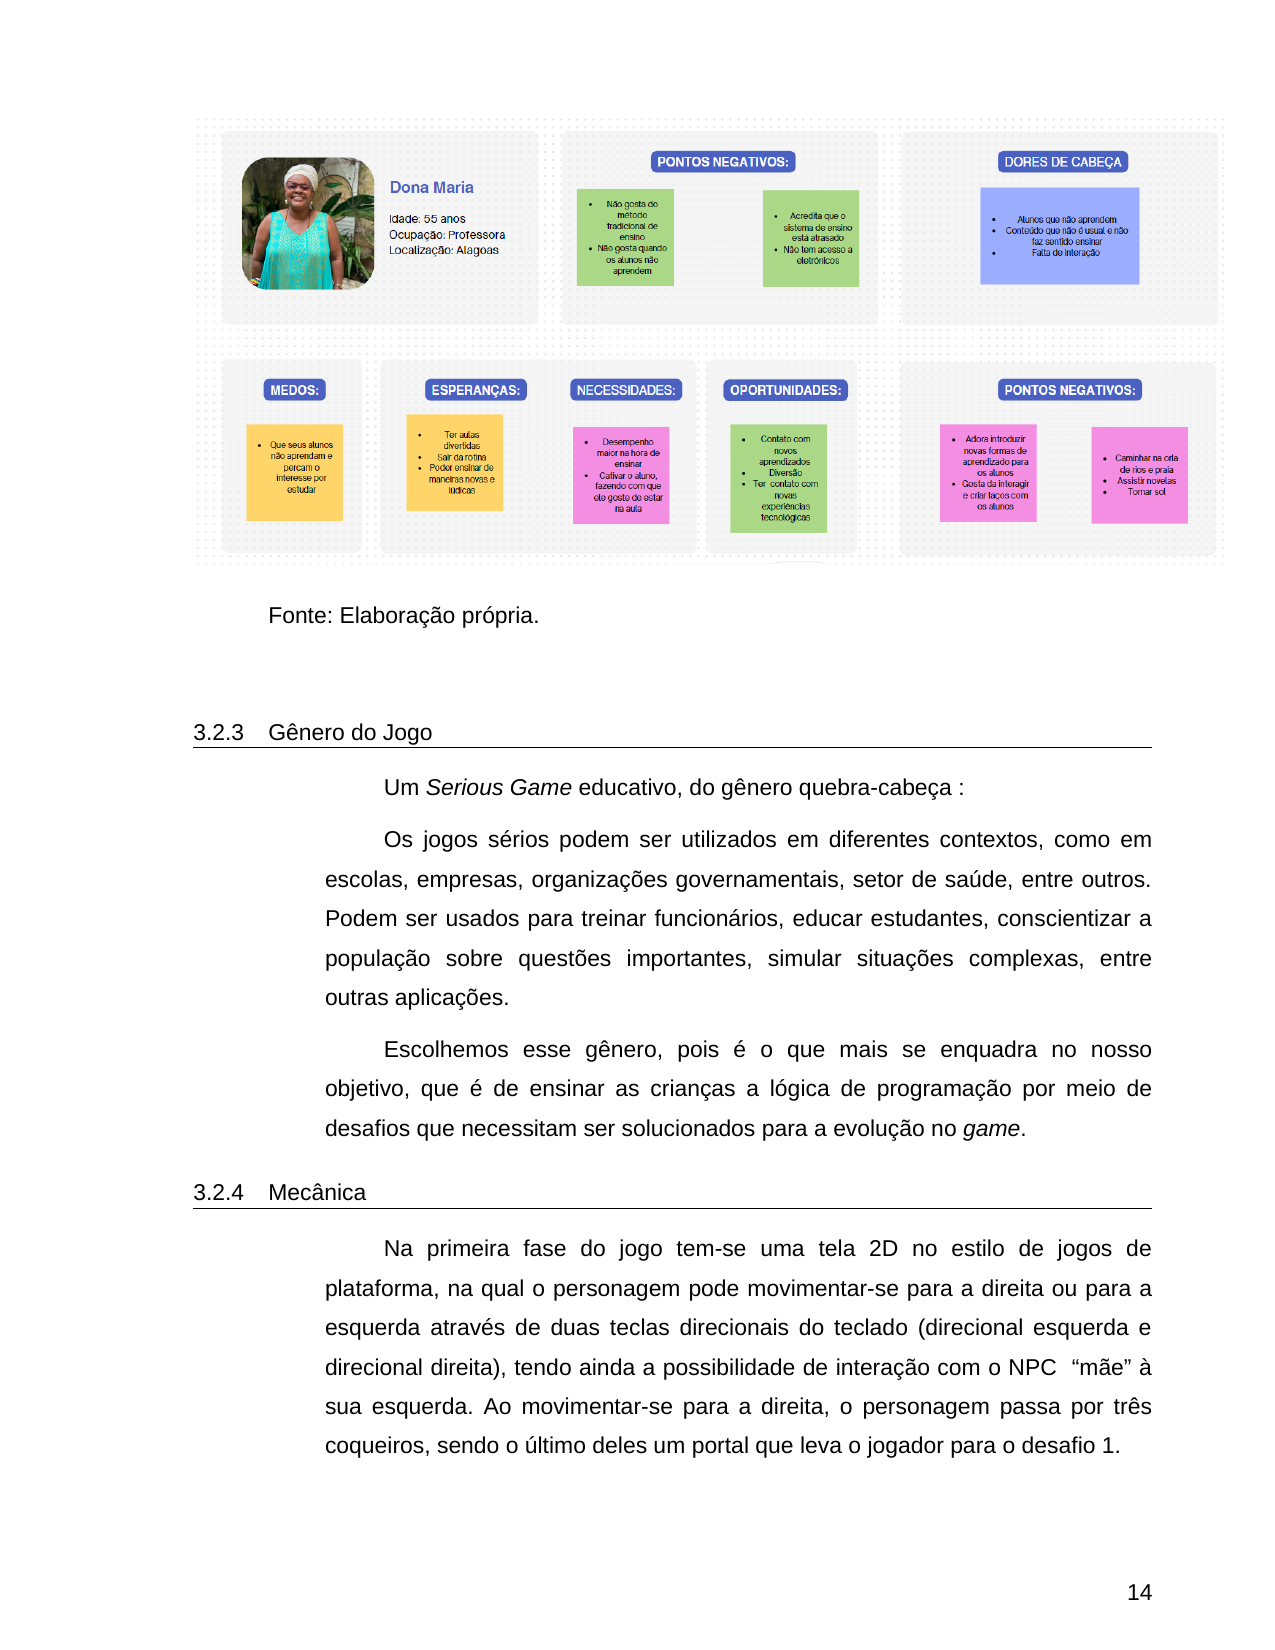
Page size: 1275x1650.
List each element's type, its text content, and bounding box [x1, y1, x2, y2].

list Gênero do Jogo [193, 718, 1152, 747]
list Mecânica [193, 1179, 1152, 1208]
text Os jogos sérios podem ser utilizados em diferentes contextos, como em escolas, empresas, organizações governamentais, setor de saúde, entre outros. Podem ser usados para treinar funcionários, educar estudantes, conscientizar a população sobre questões importantes, simular situações complexas, entre outras aplicações. [325, 826, 1152, 1010]
text Fonte: Elaboração própria. [193, 602, 1152, 628]
text Escolhemos esse gênero, pois é o que mais se enquadra no nosso objetivo, que é de ensinar as crianças a lógica de programação por meio de desafios que necessitam ser solucionados para a evolução no game. [325, 1036, 1152, 1141]
text Um Serious Game educativo, do gênero quebra-cabeça : [325, 774, 1152, 800]
text Na primeira fase do jogo tem-se uma tela 2D no estilo de jogos de plataforma, na qual o personagem pode movimentar-se para a direita ou para a esquerda através de duas teclas direcionais do teclado (direcional esquerda e direcional direita), tendo ainda a possibilidade de interação com o NPC “mãe” à sua esquerda. Ao movimentar-se para a direita, o personagem passa por três coqueiros, sendo o último deles um portal que leva o jogador para o desafio 1. [325, 1235, 1152, 1459]
picture [193, 118, 1228, 564]
